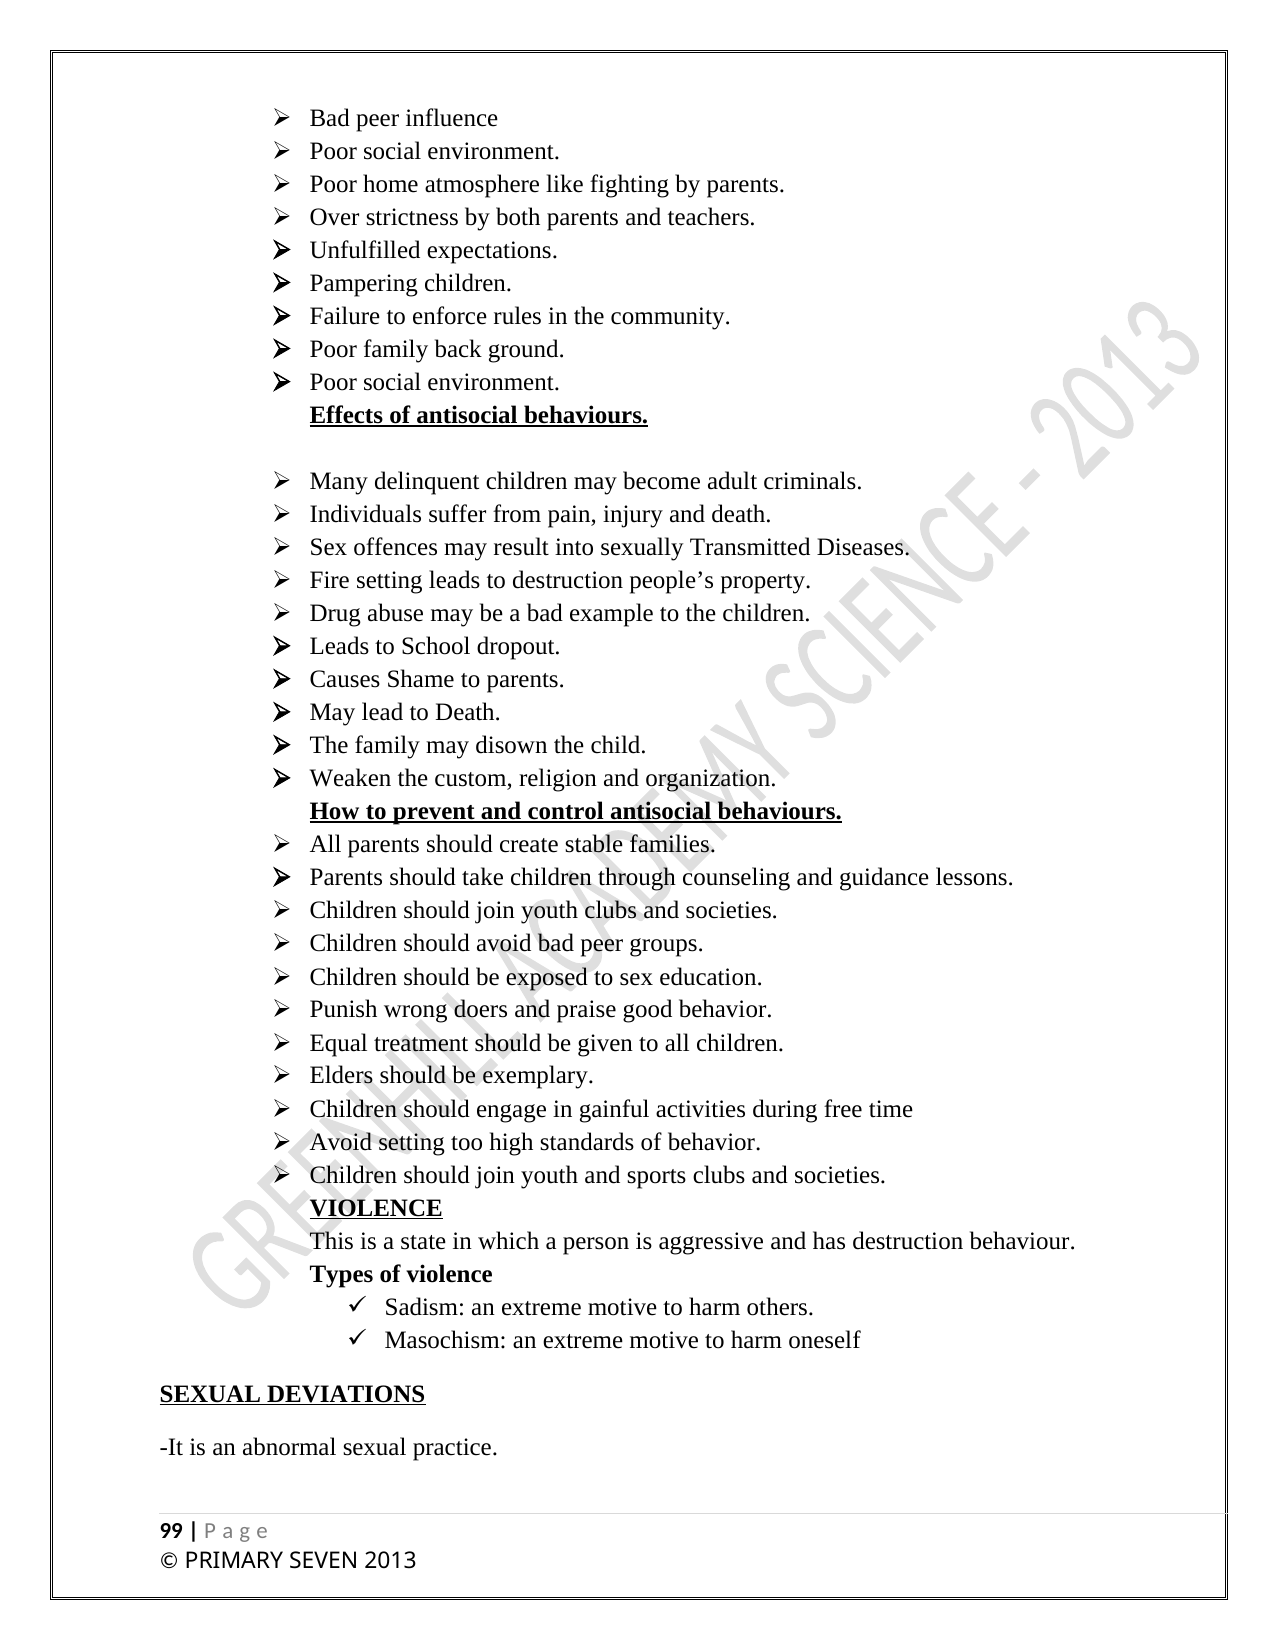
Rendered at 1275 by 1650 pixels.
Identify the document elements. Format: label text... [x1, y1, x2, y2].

list Punish wrong doers and praise good behavior. [272, 994, 1225, 1023]
list Masochism: an extreme motive to harm oneself [347, 1325, 1225, 1353]
list Parents should take children through counseling and guidance lessons. [272, 862, 1225, 891]
list Types of violence [309, 1259, 1225, 1287]
text -It is an abnormal sexual practice. [159, 1432, 1225, 1461]
list Children should join youth and sports clubs and societies. [272, 1160, 1225, 1188]
list Individuals suffer from pain, injury and death. [272, 499, 1225, 528]
list Bad peer influence [272, 103, 1225, 132]
list Poor social environment. [272, 367, 1225, 396]
list Poor social environment. [272, 136, 1225, 165]
list Children should be exposed to sex education. [272, 962, 1225, 990]
list Causes Shame to parents. [272, 664, 1225, 693]
list Sadism: an extreme motive to harm others. [347, 1292, 1225, 1321]
list Children should engage in gainful activities during free time [272, 1094, 1225, 1122]
list Children should join youth clubs and societies. [272, 896, 1225, 924]
list Many delinquent children may become adult criminals. [272, 466, 1225, 495]
list The family may disown the child. [272, 730, 1225, 759]
list All parents should create stable families. [272, 829, 1225, 858]
list Poor home atmosphere like fighting by parents. [272, 169, 1225, 198]
list Leads to School dropout. [272, 631, 1225, 660]
list Unfulfilled expectations. [272, 235, 1225, 264]
list How to prevent and control antisocial behaviours. [309, 796, 1225, 825]
list Weaken the custom, religion and organization. [272, 763, 1225, 792]
list Equal treatment should be given to all children. [272, 1028, 1225, 1056]
list Avoid setting too high standards of behavior. [272, 1127, 1225, 1155]
list May lead to Death. [272, 697, 1225, 726]
list Children should avoid bad peer groups. [272, 928, 1225, 957]
list Pampering children. [272, 268, 1225, 297]
list Elders should be exemplary. [272, 1061, 1225, 1089]
text SEXUAL DEVIATIONS [159, 1379, 1225, 1407]
list Poor family back ground. [272, 334, 1225, 363]
list Over strictness by both parents and teachers. [272, 202, 1225, 231]
list This is a state in which a person is aggressive and has destruction behaviour. [309, 1226, 1225, 1254]
list Drug abuse may be a bad example to the children. [272, 598, 1225, 627]
list Sex offences may result into sexually Transmitted Diseases. [272, 532, 1225, 561]
list Effects of antisocial behaviours. [309, 400, 1225, 429]
list Fire setting leads to destruction people’s property. [272, 565, 1225, 594]
list VIOLENCE [309, 1193, 1225, 1221]
list Failure to enforce rules in the community. [272, 301, 1225, 330]
